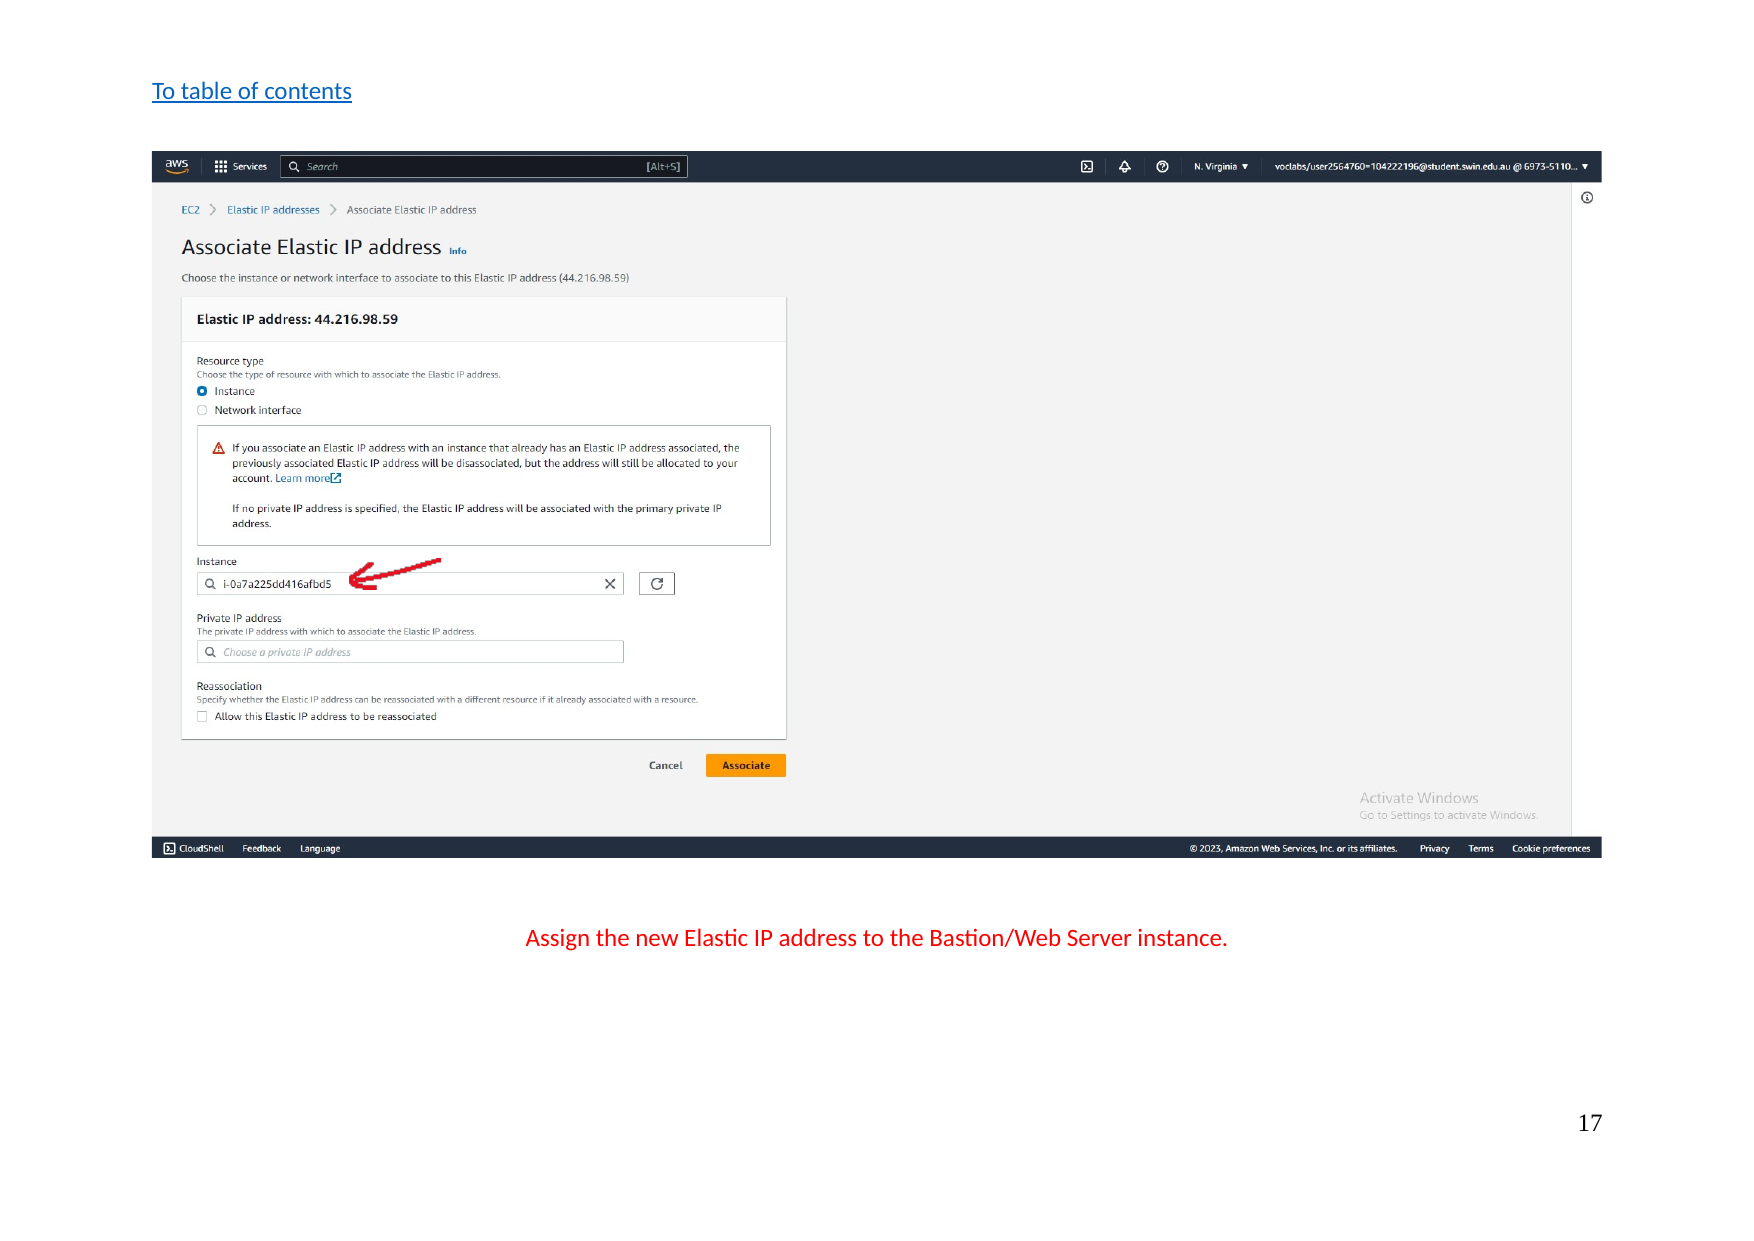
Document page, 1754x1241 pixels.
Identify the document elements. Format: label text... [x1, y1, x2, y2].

text Assign the new Elastic IP address to the Bastion/Web Server instance. [152, 922, 1602, 952]
picture [151, 151, 1602, 858]
